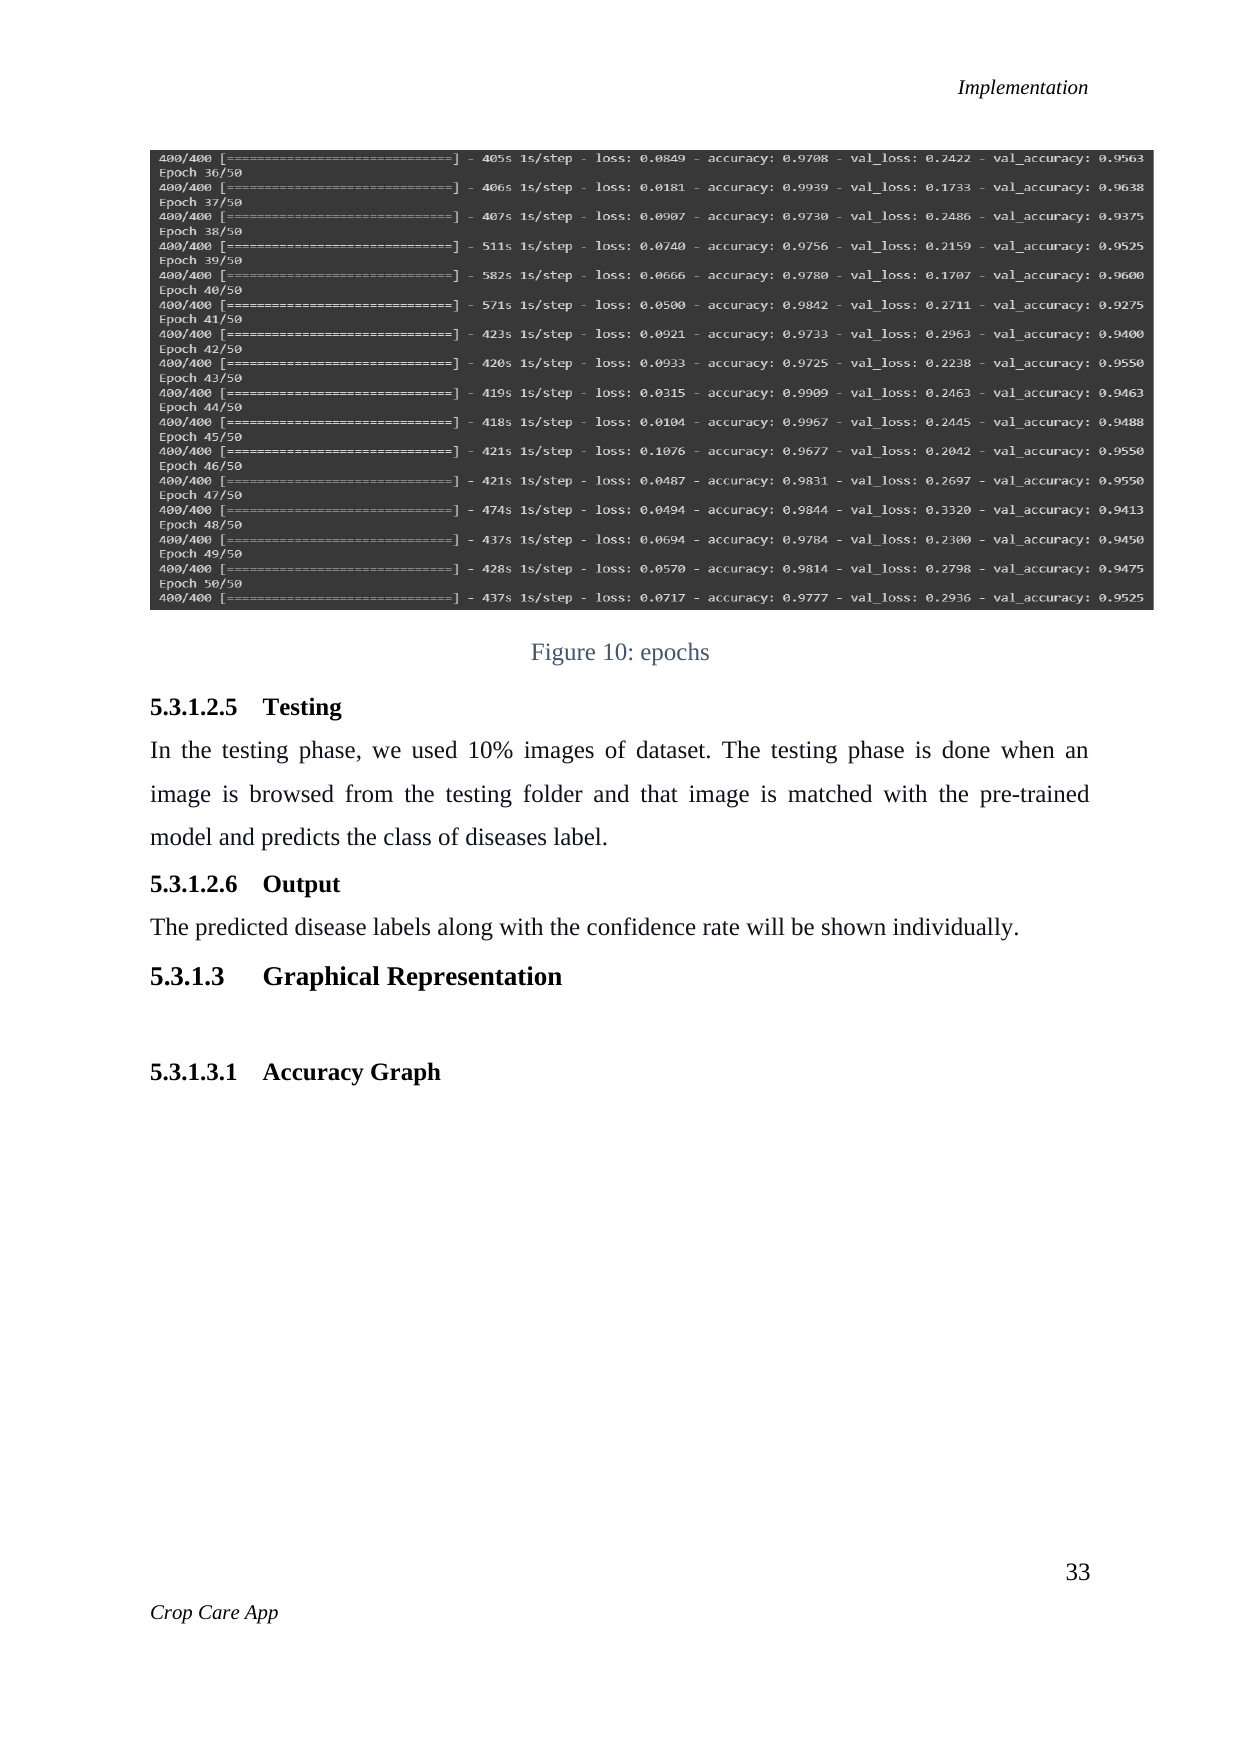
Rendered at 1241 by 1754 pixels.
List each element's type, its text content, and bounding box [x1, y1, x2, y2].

subtitle Accuracy Graph [150, 1057, 1090, 1086]
text Figure 10: epochs [150, 637, 1090, 666]
subtitle Graphical Representation [150, 959, 1090, 991]
picture [150, 150, 1154, 610]
subtitle Output [150, 869, 1090, 898]
text In the testing phase, we used 10% images of dataset. The testing phase is done when an image is browsed from the testing folder and that image is matched with the pre-trained model and predicts the class of diseases label. [150, 736, 1090, 851]
subtitle Testing [150, 692, 1090, 721]
text The predicted disease labels along with the confidence rate will be shown individually. [150, 912, 1090, 941]
